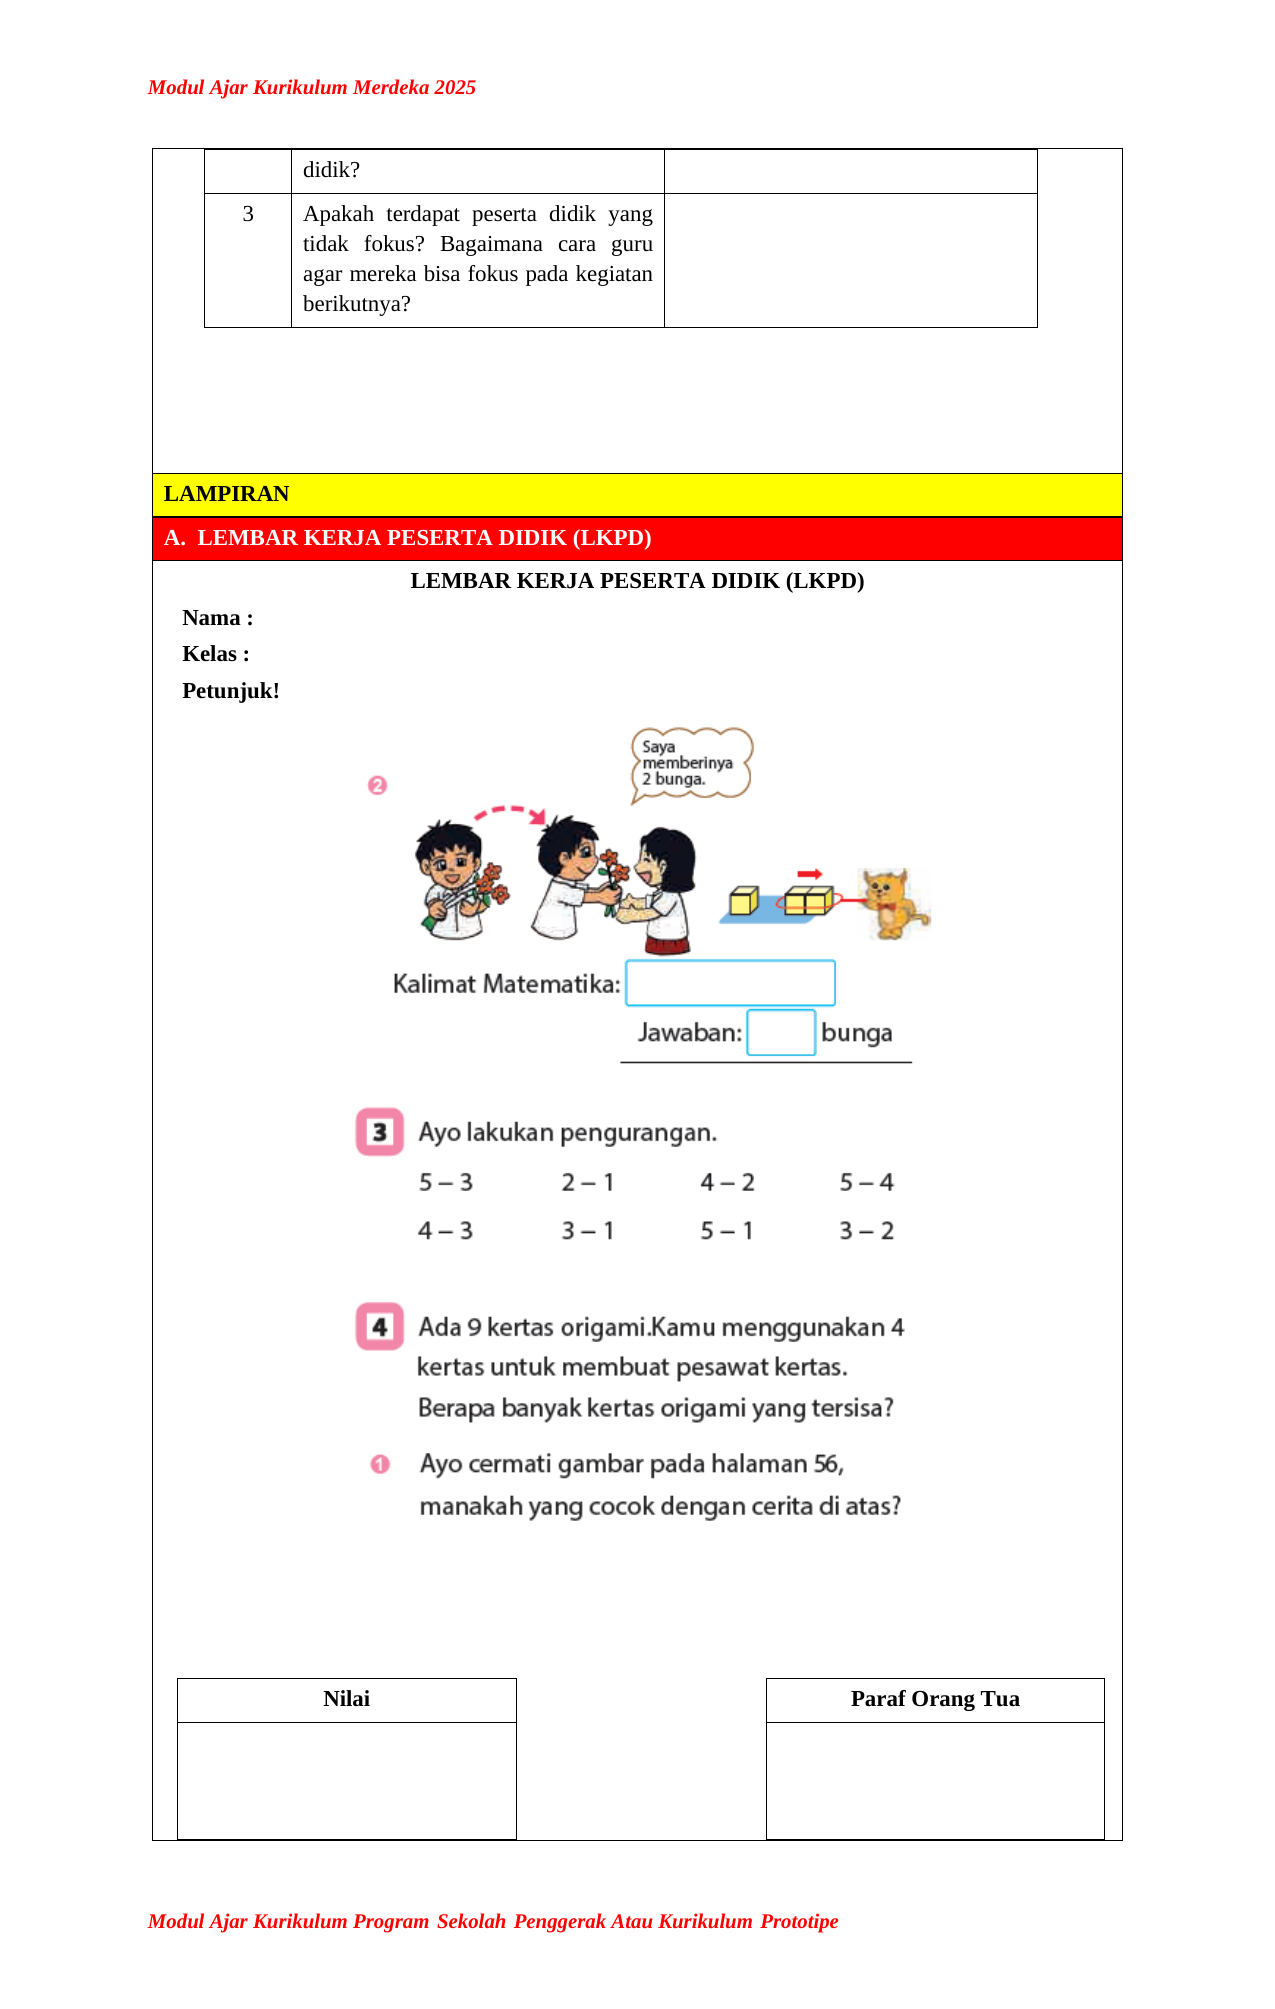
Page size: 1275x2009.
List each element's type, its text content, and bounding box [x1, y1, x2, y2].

table_cell LAMPIRAN [153, 474, 1122, 516]
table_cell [153, 561, 1122, 1839]
table_cell A. LEMBAR KERJA PESERTA DIDIK (LKPD) [153, 518, 1122, 560]
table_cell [153, 149, 1122, 473]
picture [348, 713, 946, 1559]
